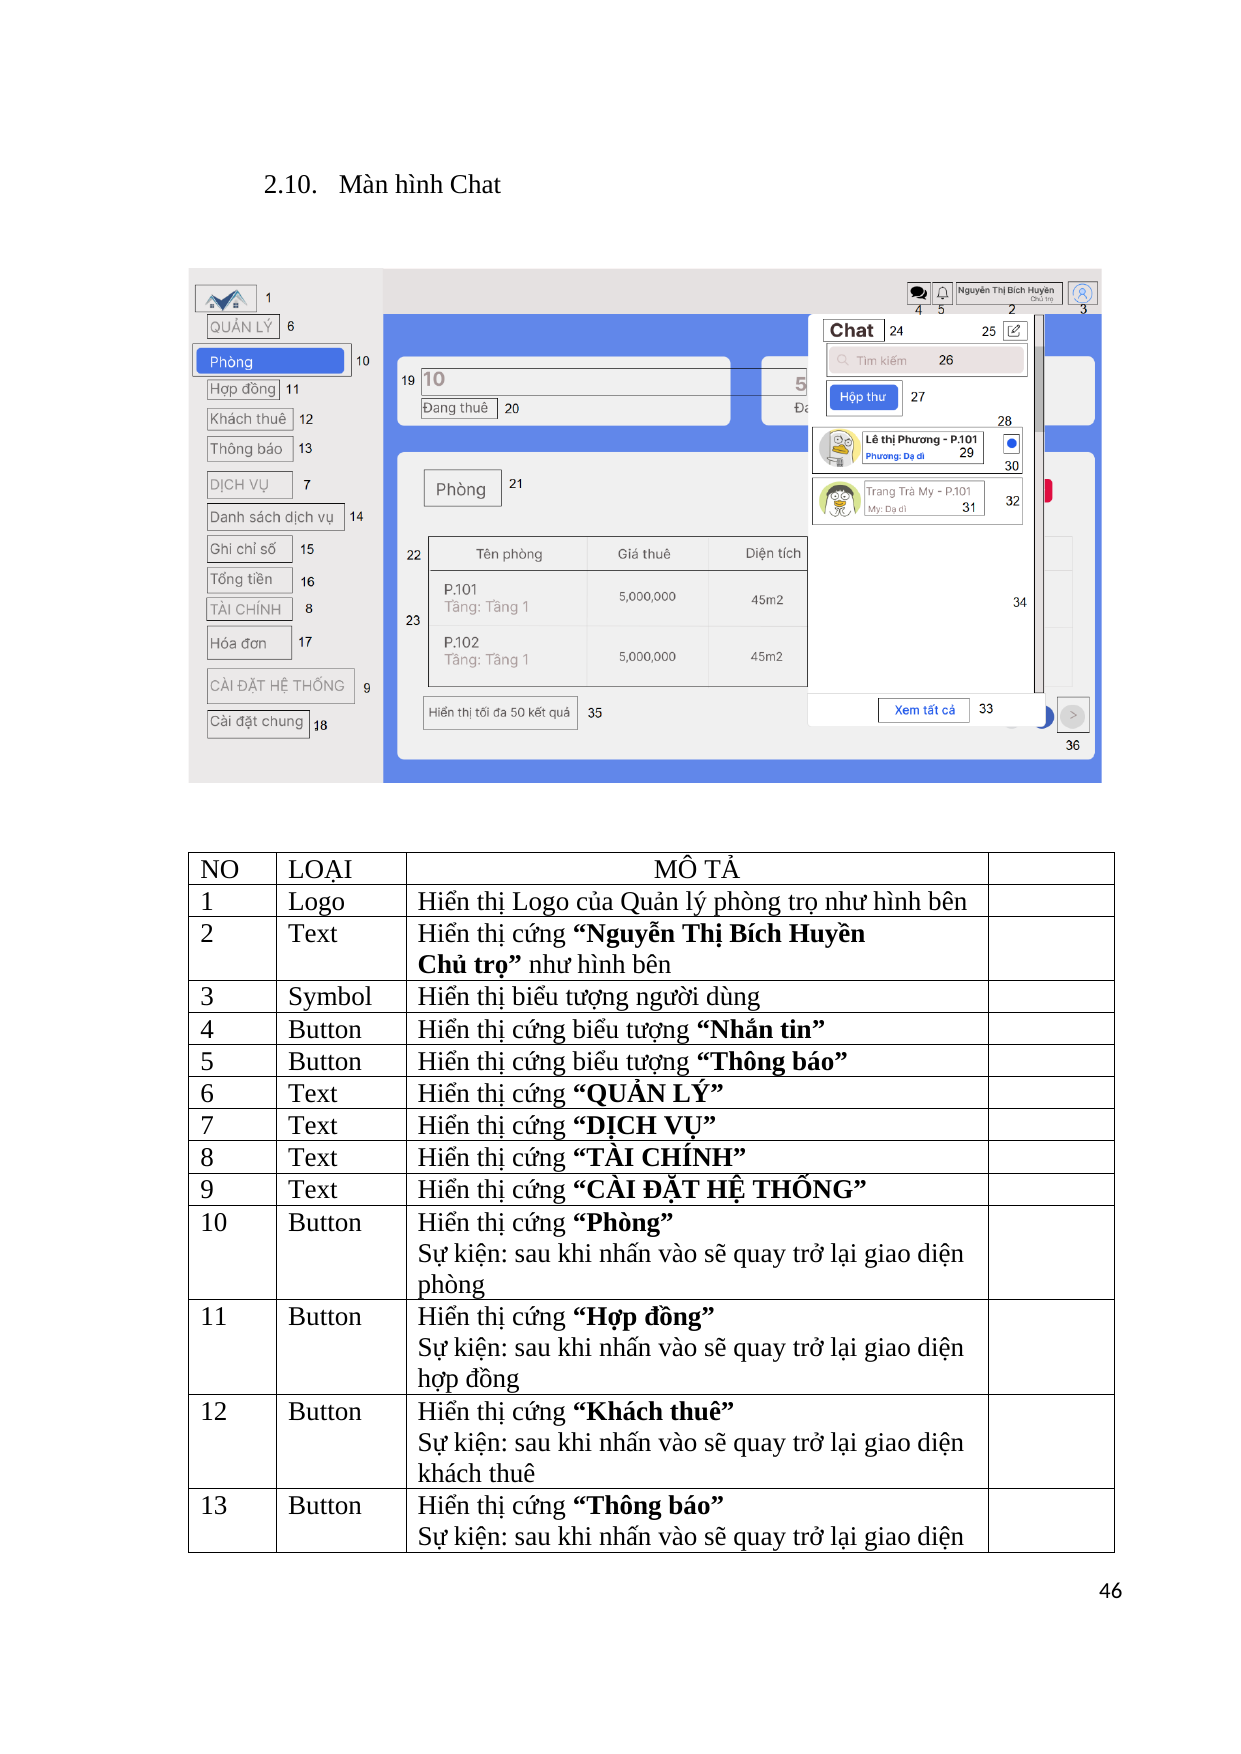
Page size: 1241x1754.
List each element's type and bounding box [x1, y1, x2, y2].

table_header [177, 118, 1115, 1553]
picture [188, 268, 1102, 783]
